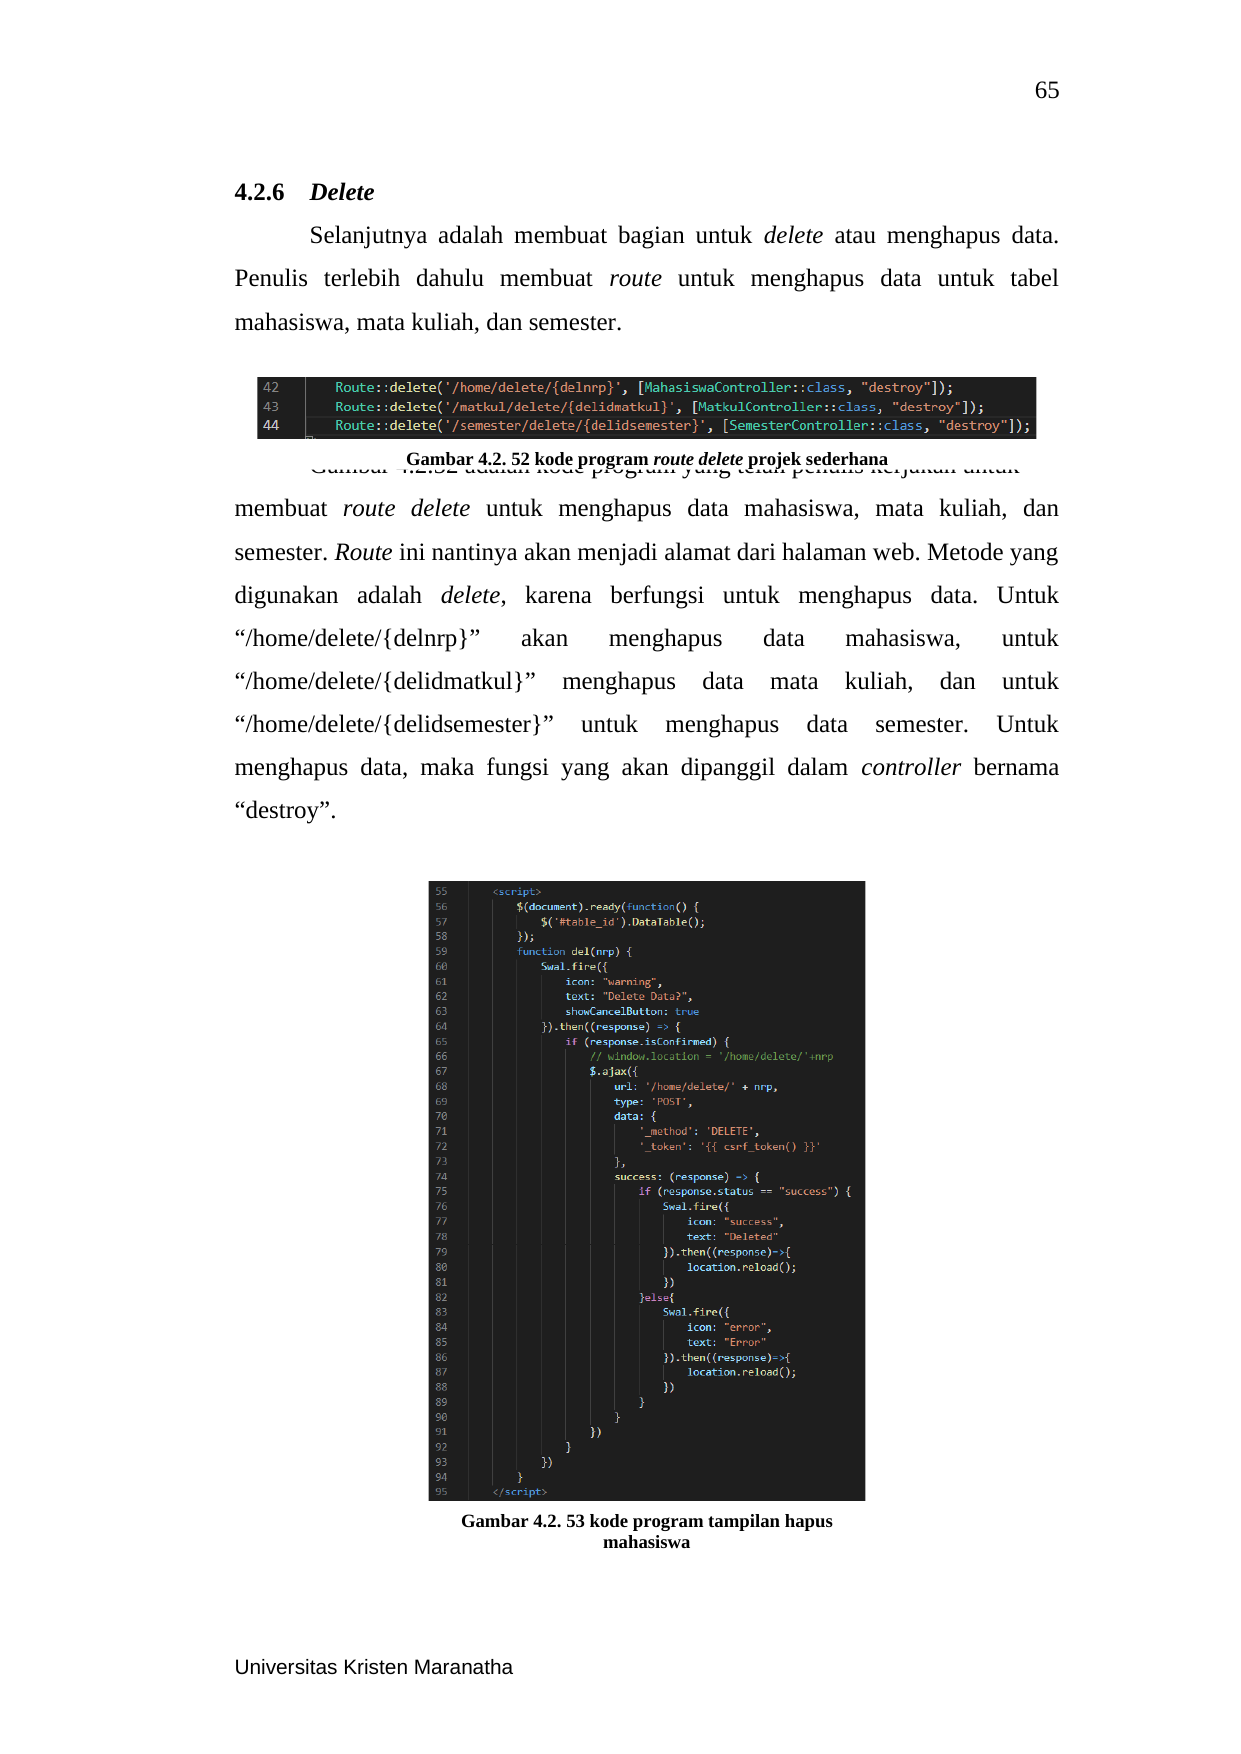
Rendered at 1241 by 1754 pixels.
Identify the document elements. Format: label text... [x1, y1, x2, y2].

subtitle 4.2.6 Delete [234, 177, 1059, 206]
text Selanjutnya adalah membuat bagian untuk delete atau menghapus data. Penulis terlebih dahulu membuat route untuk menghapus data untuk tabel mahasiswa, mata kuliah, dan semester. [234, 220, 1059, 335]
text Gambar 4.2.52 adalah kode program yang telah penulis kerjakan untuk membuat route delete untuk menghapus data mahasiswa, mata kuliah, dan semester. Route ini nantinya akan menjadi alamat dari halaman web. Metode yang digunakan adalah delete, karena berfungsi untuk menghapus data. Untuk “/home/delete/{delnrp}” akan menghapus data mahasiswa, untuk “/home/delete/{delidmatkul}” menghapus data mata kuliah, dan untuk “/home/delete/{delidsemester}” untuk menghapus data semester. Untuk menghapus data, maka fungsi yang akan dipanggil dalam controller bernama “destroy”. [234, 393, 1059, 824]
picture [257, 377, 1037, 439]
picture [428, 881, 866, 1501]
